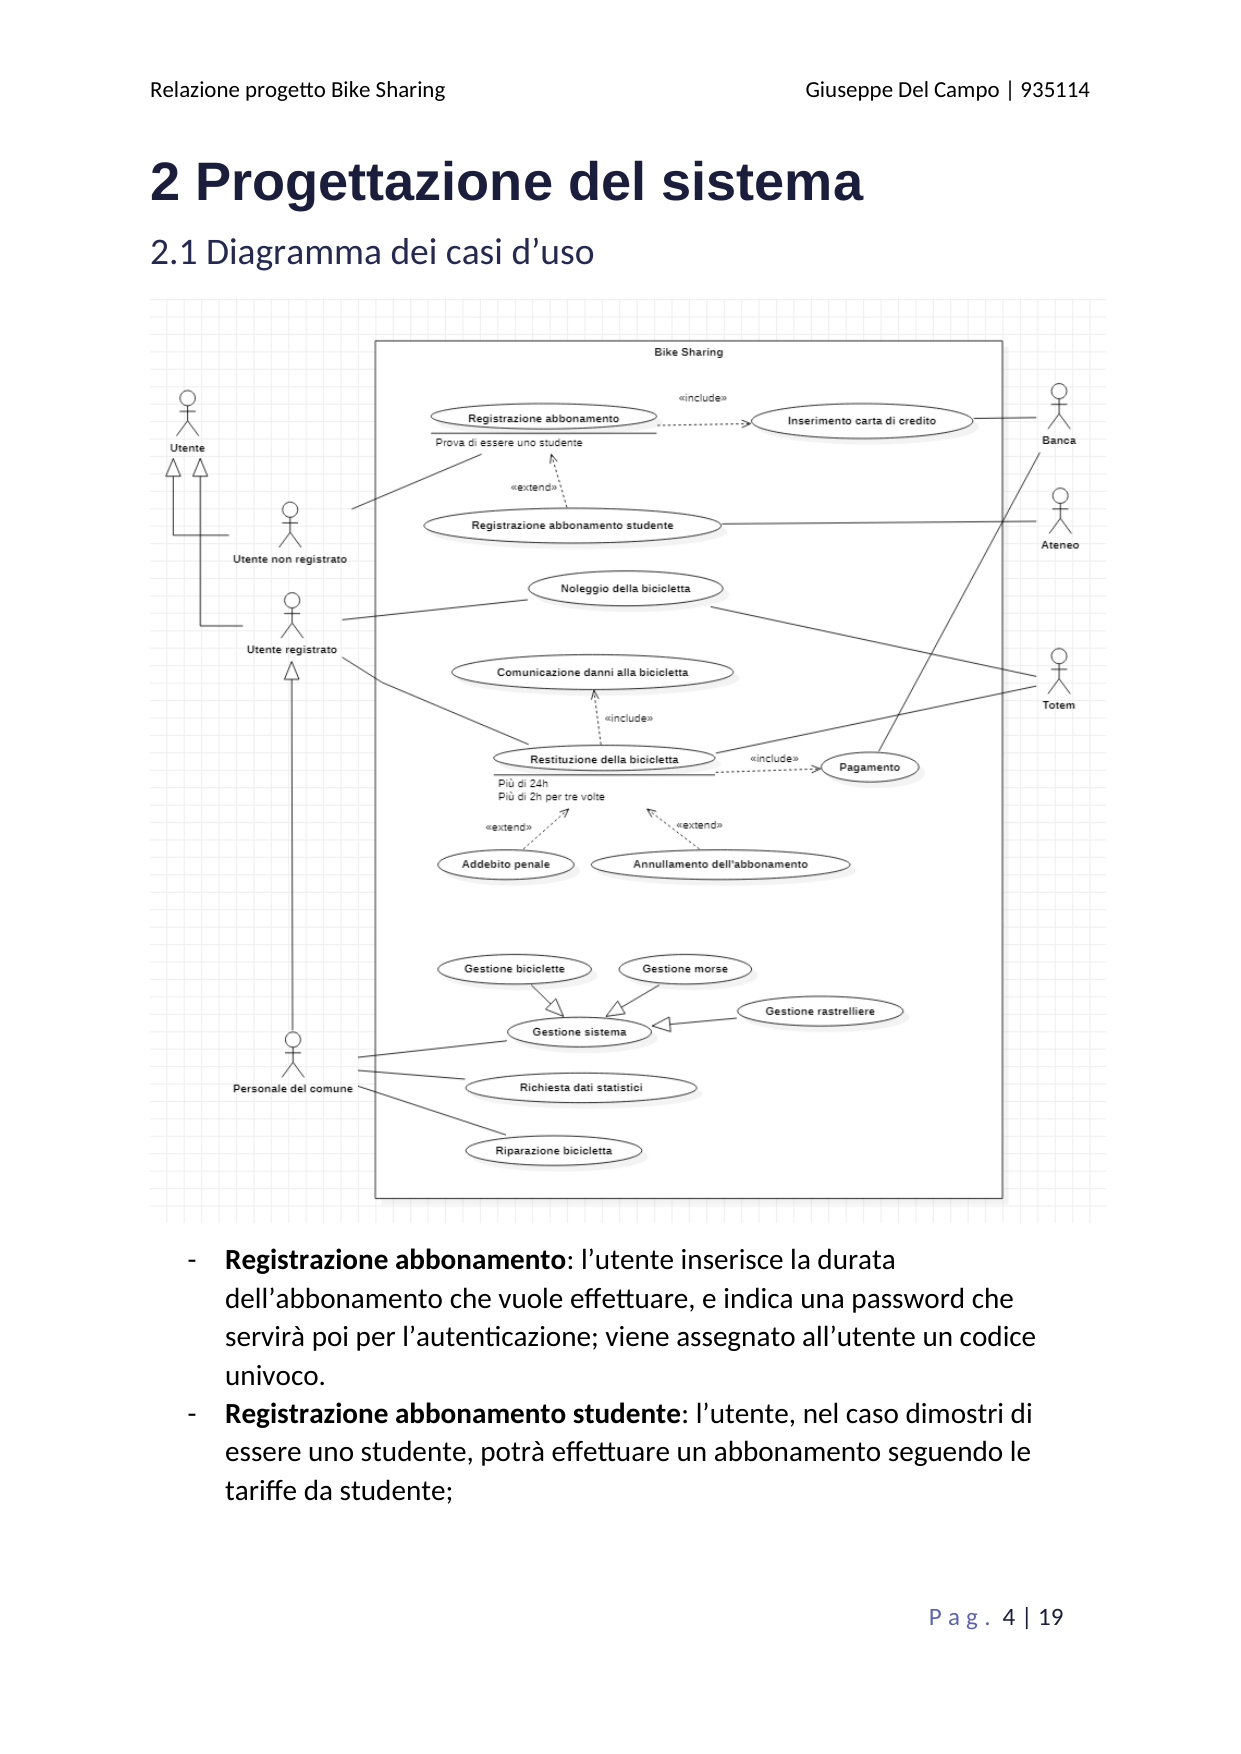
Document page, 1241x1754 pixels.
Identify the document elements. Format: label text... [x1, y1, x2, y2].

list Registrazione abbonamento studente: l’utente, nel caso dimostri di essere uno studente, potrà effettuare un abbonamento seguendo le tariffe da studente; [187, 1395, 1090, 1508]
picture [150, 298, 1107, 1223]
subtitle 2 Progettazione del sistema [150, 150, 1090, 212]
list Registrazione abbonamento: l’utente inserisce la durata dell’abbonamento che vuole effettuare, e indica una password che servirà poi per l’autenticazione; viene assegnato all’utente un codice univoco. [187, 1241, 1090, 1392]
